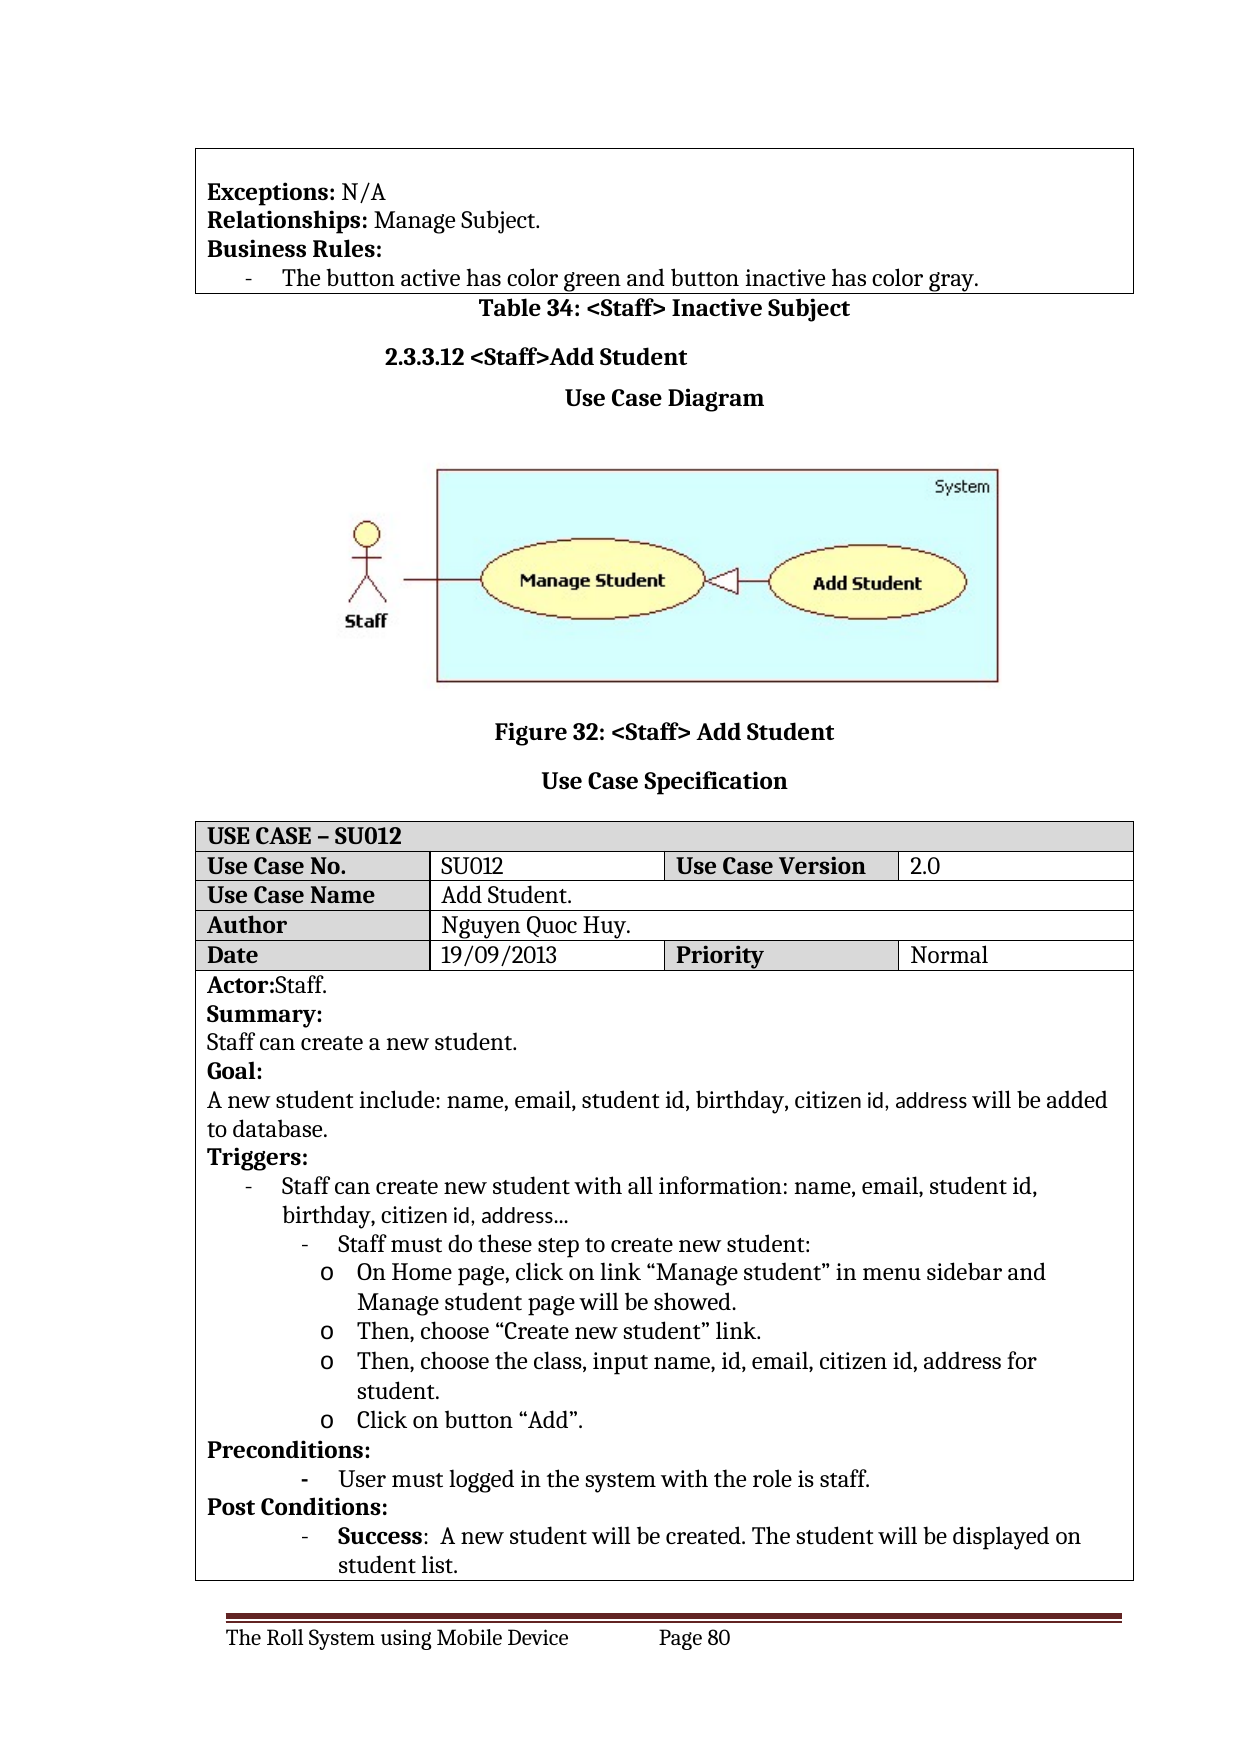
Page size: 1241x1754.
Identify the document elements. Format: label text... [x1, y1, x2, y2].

table_cell Add Student. [431, 881, 1133, 910]
text Figure 32: <Staff> Add Student [207, 717, 1122, 746]
table_cell Author [196, 911, 429, 940]
picture [299, 438, 1030, 714]
table_cell SU012 [431, 852, 664, 880]
table_cell 19/09/2013 [431, 941, 664, 970]
table_cell Priority [665, 941, 898, 970]
table_cell Normal [899, 941, 1133, 970]
table_header USE CASE – SU012 [196, 822, 1133, 851]
subtitle Use Case Specification [207, 767, 1122, 796]
table_cell 2.0 [899, 852, 1133, 880]
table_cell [196, 971, 1133, 1579]
table_cell Use Case No. [196, 852, 429, 880]
table_cell Date [196, 941, 429, 970]
table_cell Use Case Version [665, 852, 898, 880]
table_cell Use Case Name [196, 881, 429, 910]
subtitle <Staff>Add Student [385, 343, 1122, 372]
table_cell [196, 149, 1133, 292]
subtitle Use Case Diagram [207, 384, 1122, 413]
table_cell Nguyen Quoc Huy. [431, 911, 1133, 940]
